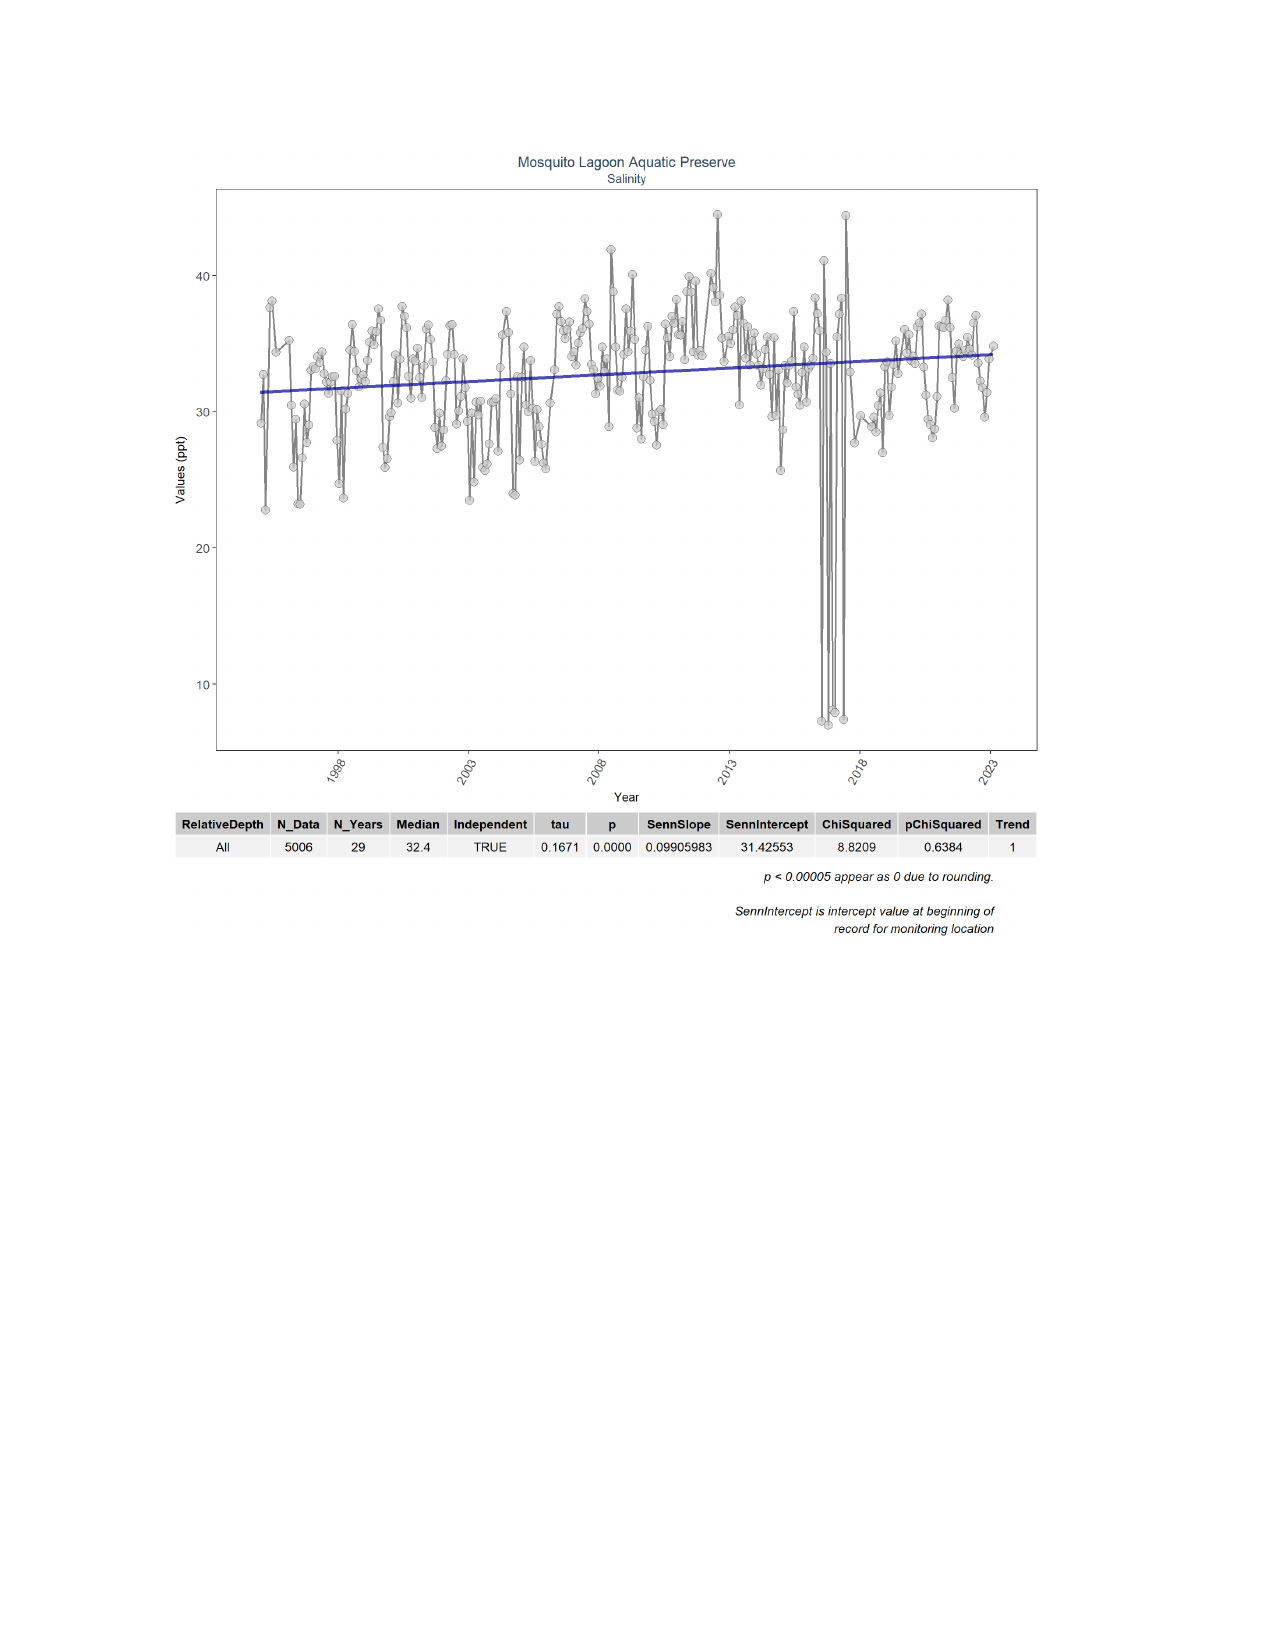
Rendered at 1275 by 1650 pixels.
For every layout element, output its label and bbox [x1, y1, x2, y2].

picture [168, 150, 1044, 938]
